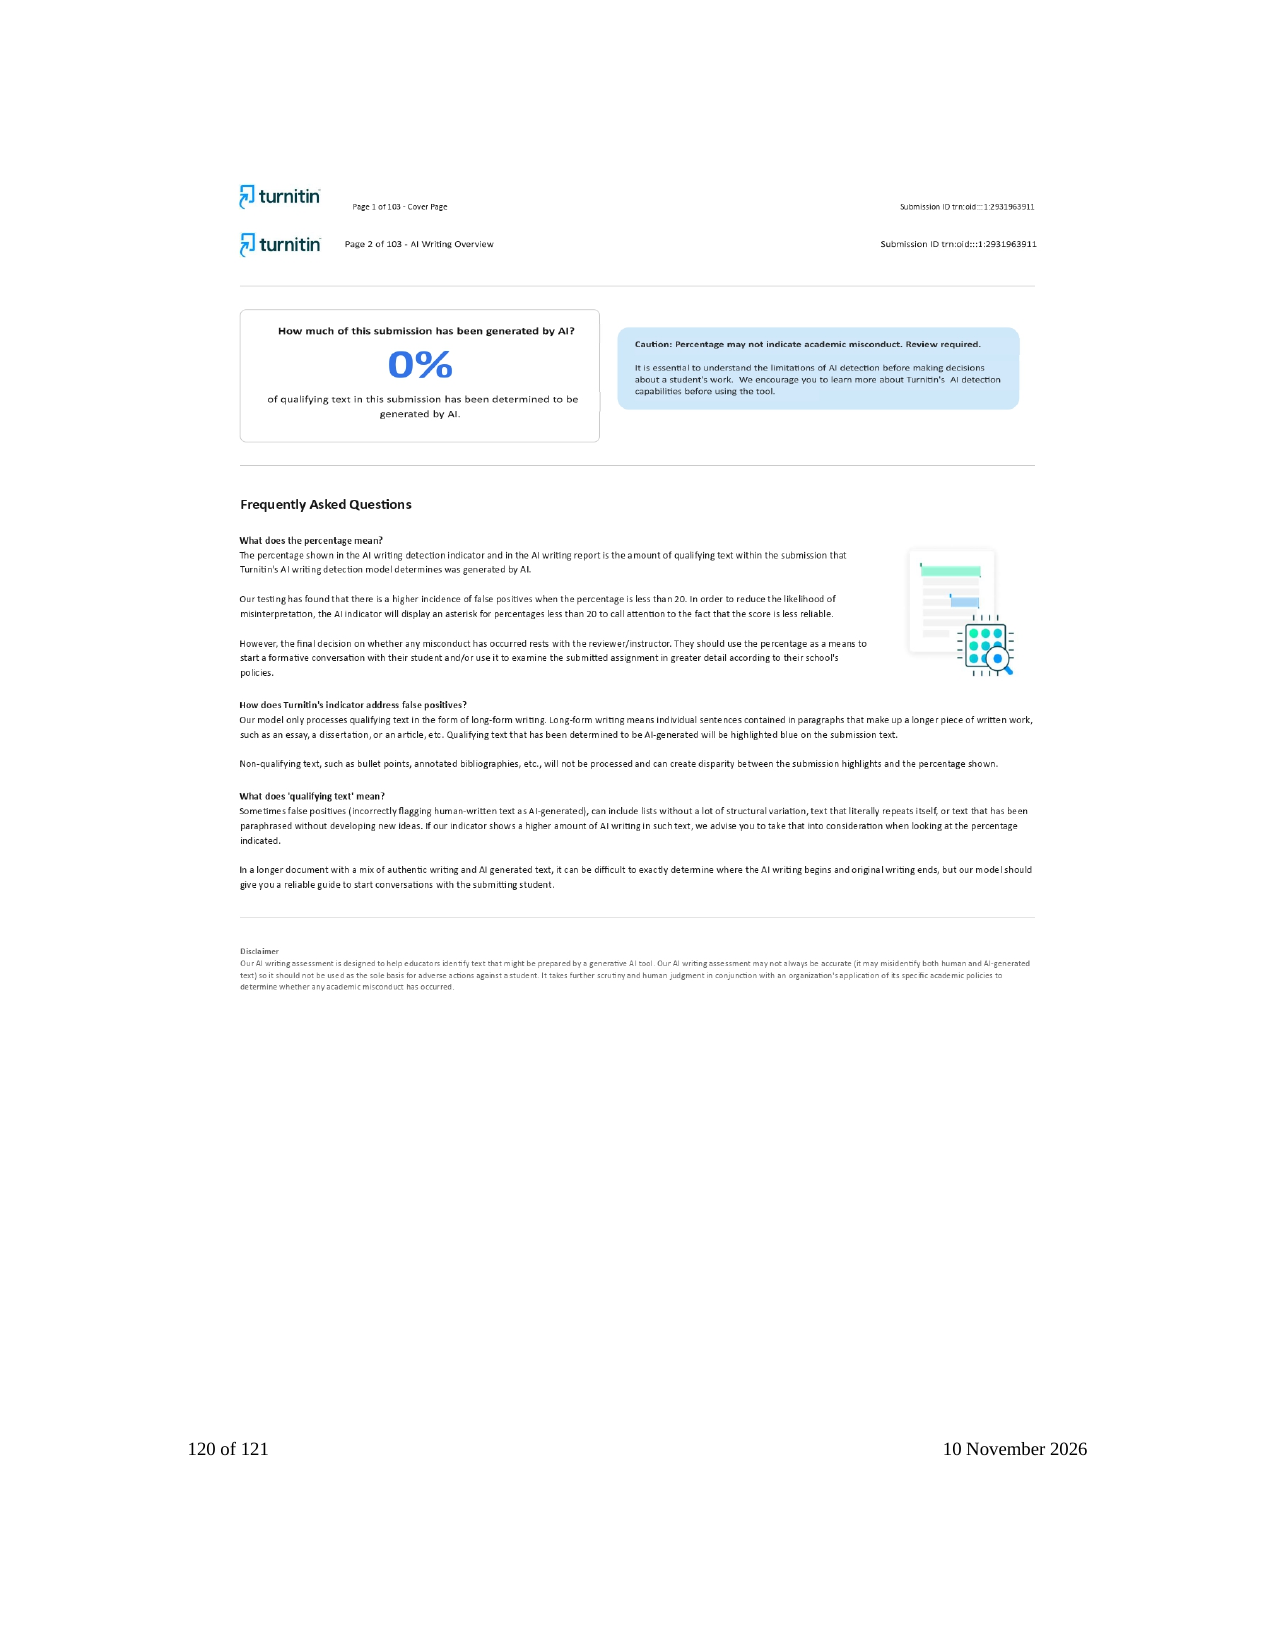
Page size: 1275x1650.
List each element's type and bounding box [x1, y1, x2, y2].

picture [187, 150, 1088, 1315]
